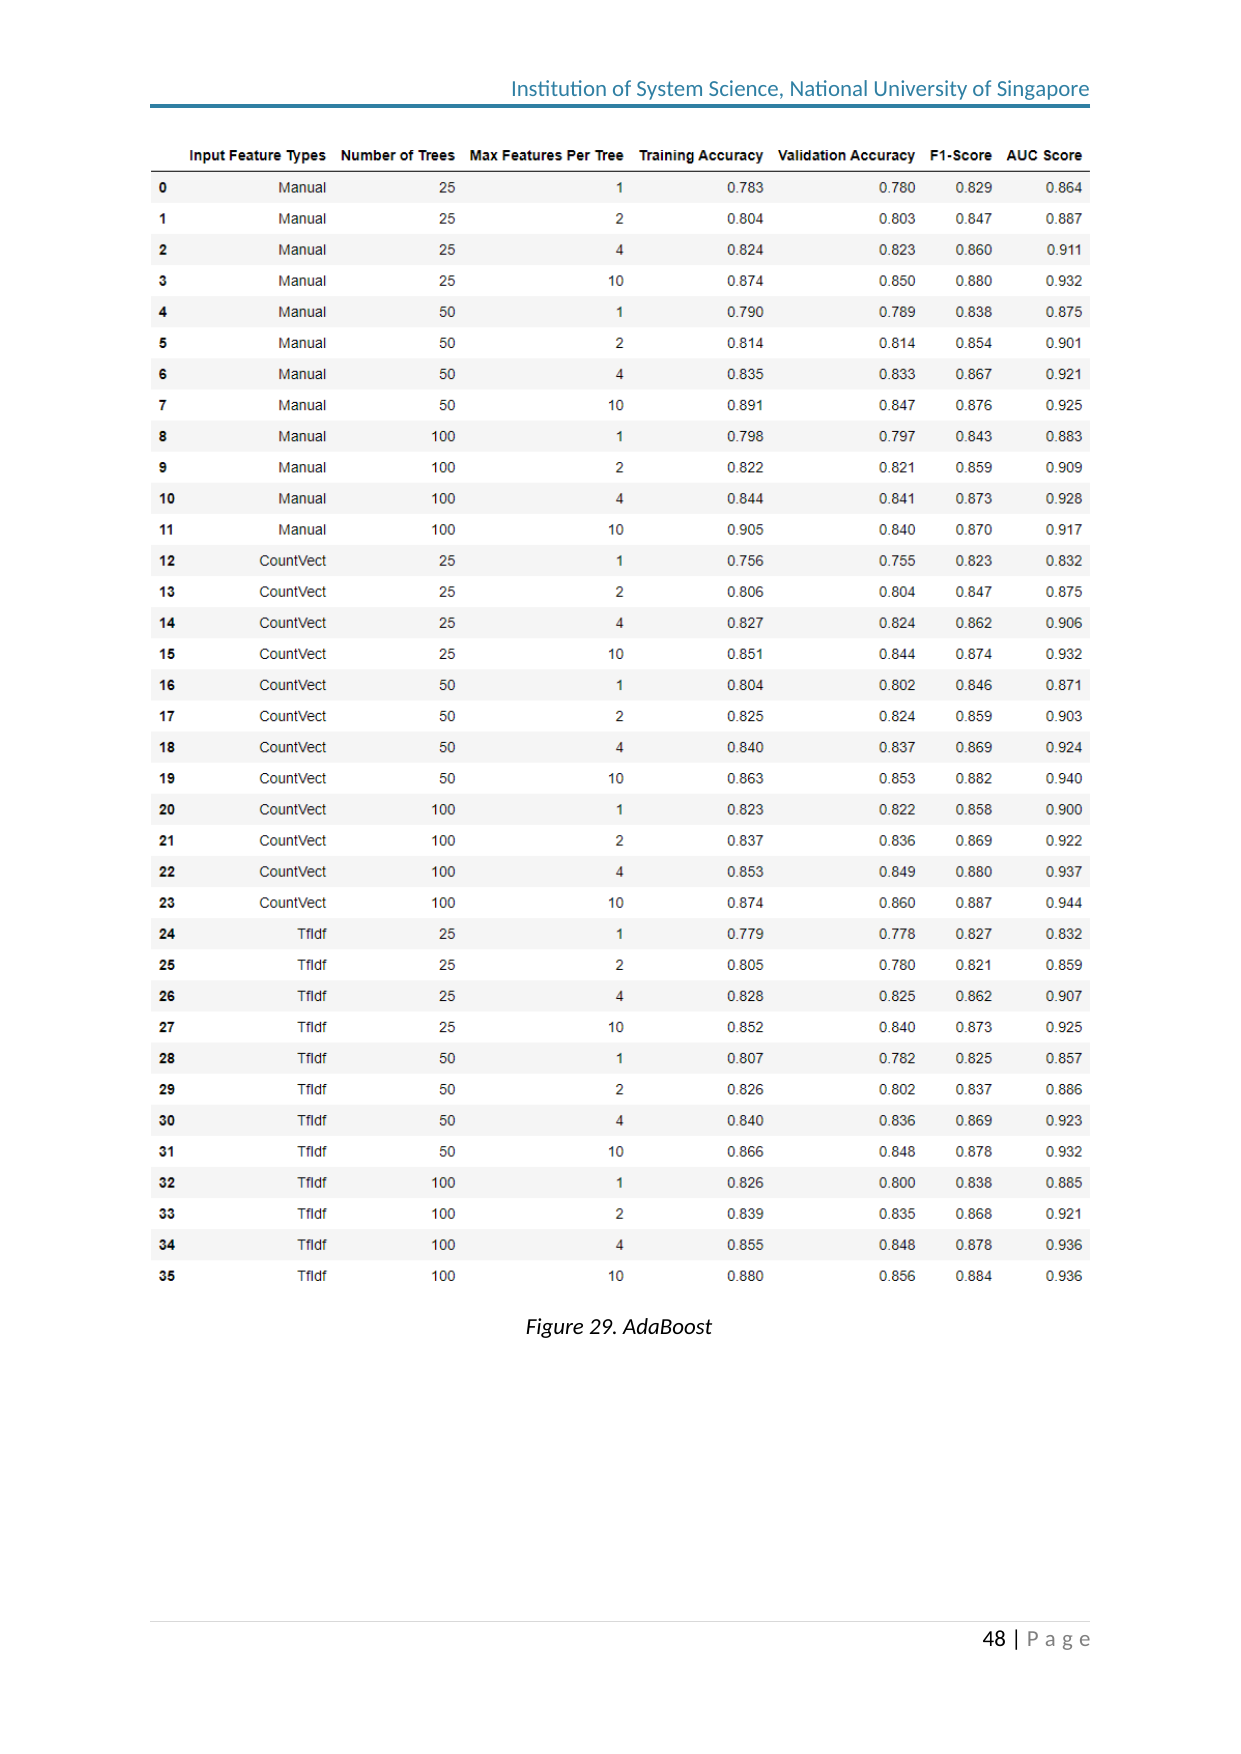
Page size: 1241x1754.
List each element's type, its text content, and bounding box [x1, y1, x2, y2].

text Figure 29. AdaBoost [150, 1312, 1090, 1340]
picture [150, 150, 1091, 1282]
